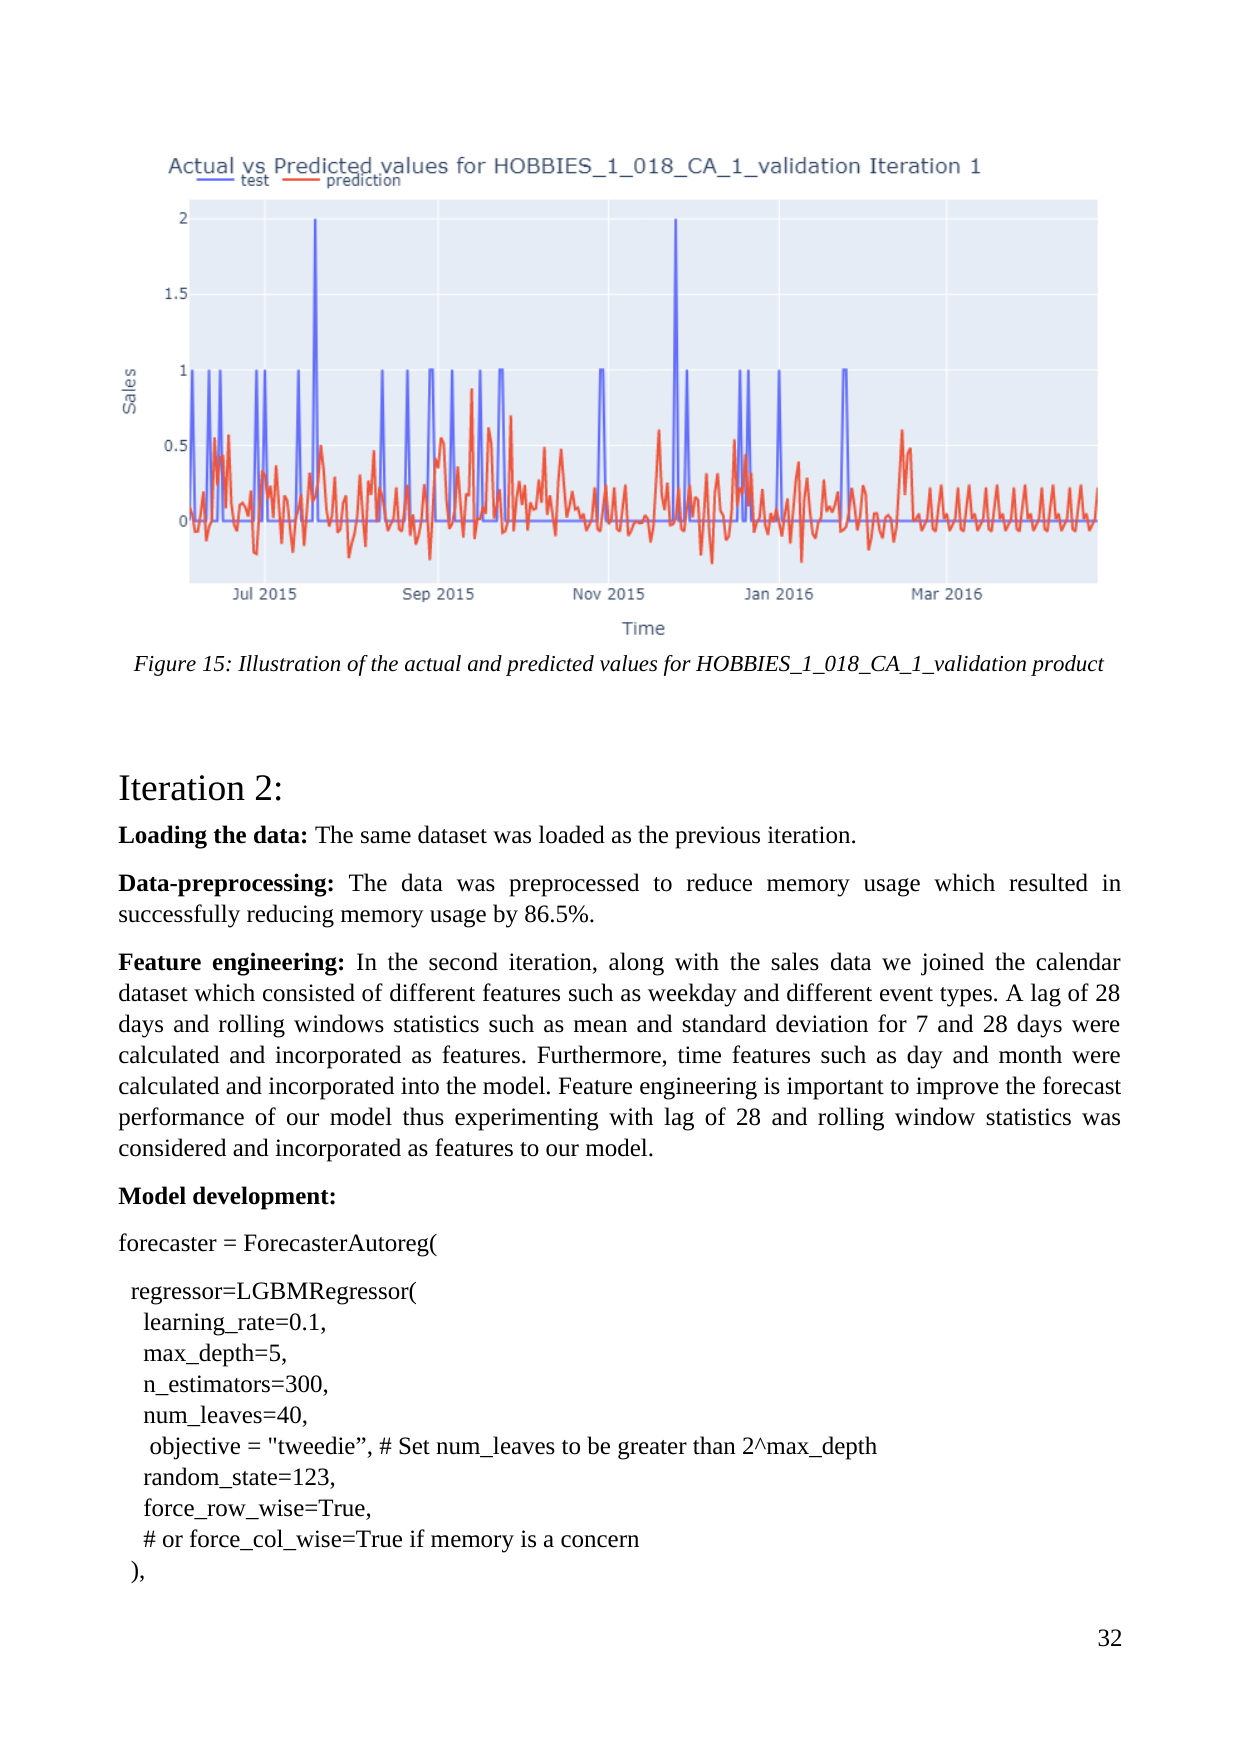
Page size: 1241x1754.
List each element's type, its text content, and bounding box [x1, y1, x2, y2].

text Figure 15: Illustration of the actual and predicted values for HOBBIES_1_018_CA_1_validation product [118, 650, 1122, 676]
text forecaster = ForecasterAutoreg( [118, 1228, 1122, 1257]
text random_state=123, [118, 1462, 1122, 1491]
text objective = "tweedie”, # Set num_leaves to be greater than 2^max_depth [118, 1431, 1122, 1460]
picture [118, 147, 1123, 650]
text # or force_col_wise=True if memory is a concern [118, 1524, 1122, 1553]
text Feature engineering: In the second iteration, along with the sales data we joined the calendar dataset which consisted of different features such as weekday and different event types. A lag of 28 days and rolling windows statistics such as mean and standard deviation for 7 and 28 days were calculated and incorporated as features. Furthermore, time features such as day and month were calculated and incorporated into the model. Feature engineering is important to improve the forecast performance of our model thus experimenting with lag of 28 and rolling window statistics was considered and incorporated as features to our model. [118, 947, 1122, 1162]
text ), [118, 1556, 1122, 1584]
text max_depth=5, [118, 1338, 1122, 1367]
text regressor=LGBMRegressor( [118, 1276, 1122, 1305]
text num_leaves=40, [118, 1400, 1122, 1429]
text force_row_wise=True, [118, 1493, 1122, 1522]
text Model development: [118, 1181, 1122, 1209]
text Data-preprocessing: The data was preprocessed to reduce memory usage which resulted in successfully reducing memory usage by 86.5%. [118, 868, 1122, 928]
text Loading the data: The same dataset was loaded as the previous iteration. [118, 820, 1122, 849]
text n_estimators=300, [118, 1369, 1122, 1398]
text learning_rate=0.1, [118, 1307, 1122, 1336]
subtitle Iteration 2: [118, 765, 1122, 808]
